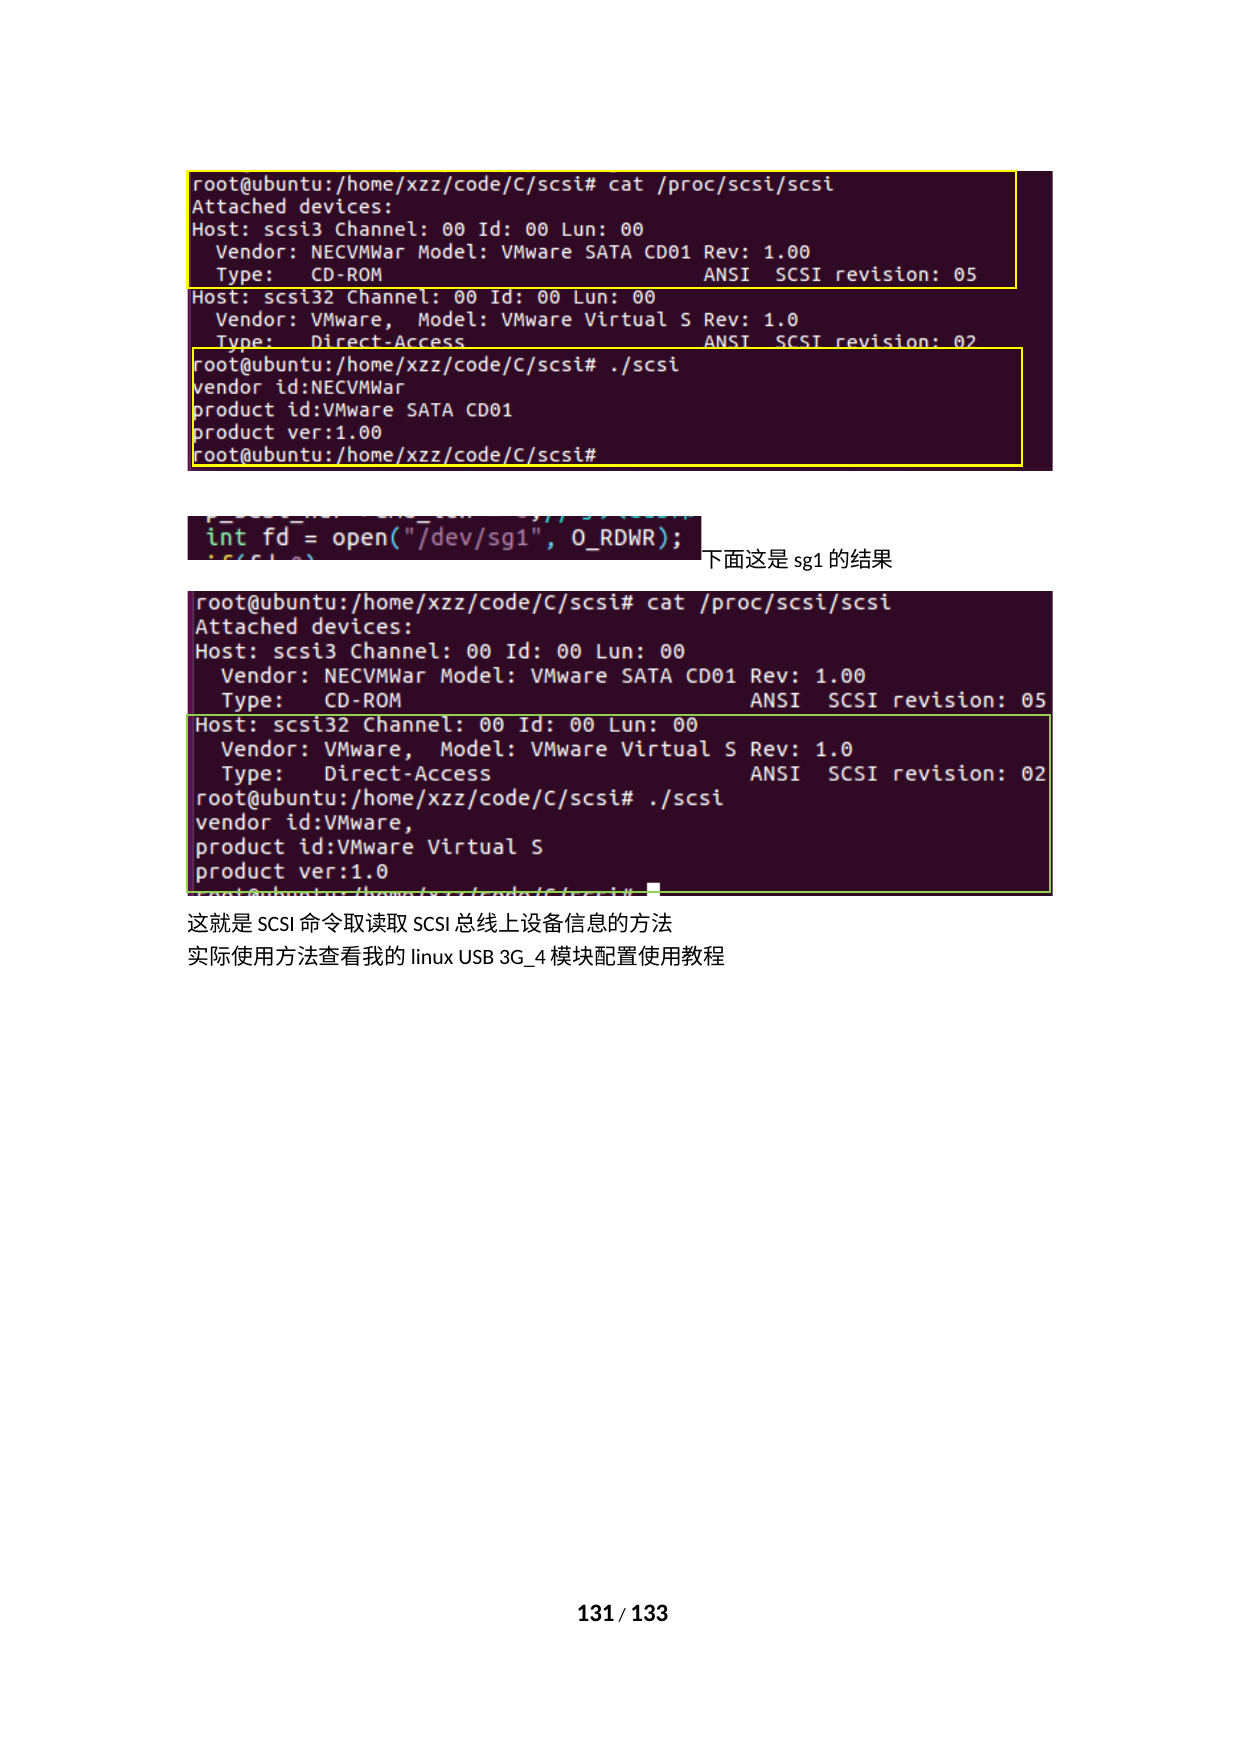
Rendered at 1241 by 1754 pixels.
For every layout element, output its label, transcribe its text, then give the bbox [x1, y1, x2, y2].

text 实际使用方法查看我的linux USB 3G_4模块配置使用教程 [187, 938, 1053, 971]
picture [187, 516, 702, 560]
picture [187, 591, 1053, 896]
picture [187, 171, 1053, 471]
text 这就是SCSI命令取读取SCSI总线上设备信息的方法 [187, 906, 1053, 938]
picture [189, 172, 1015, 287]
picture [188, 716, 1049, 891]
